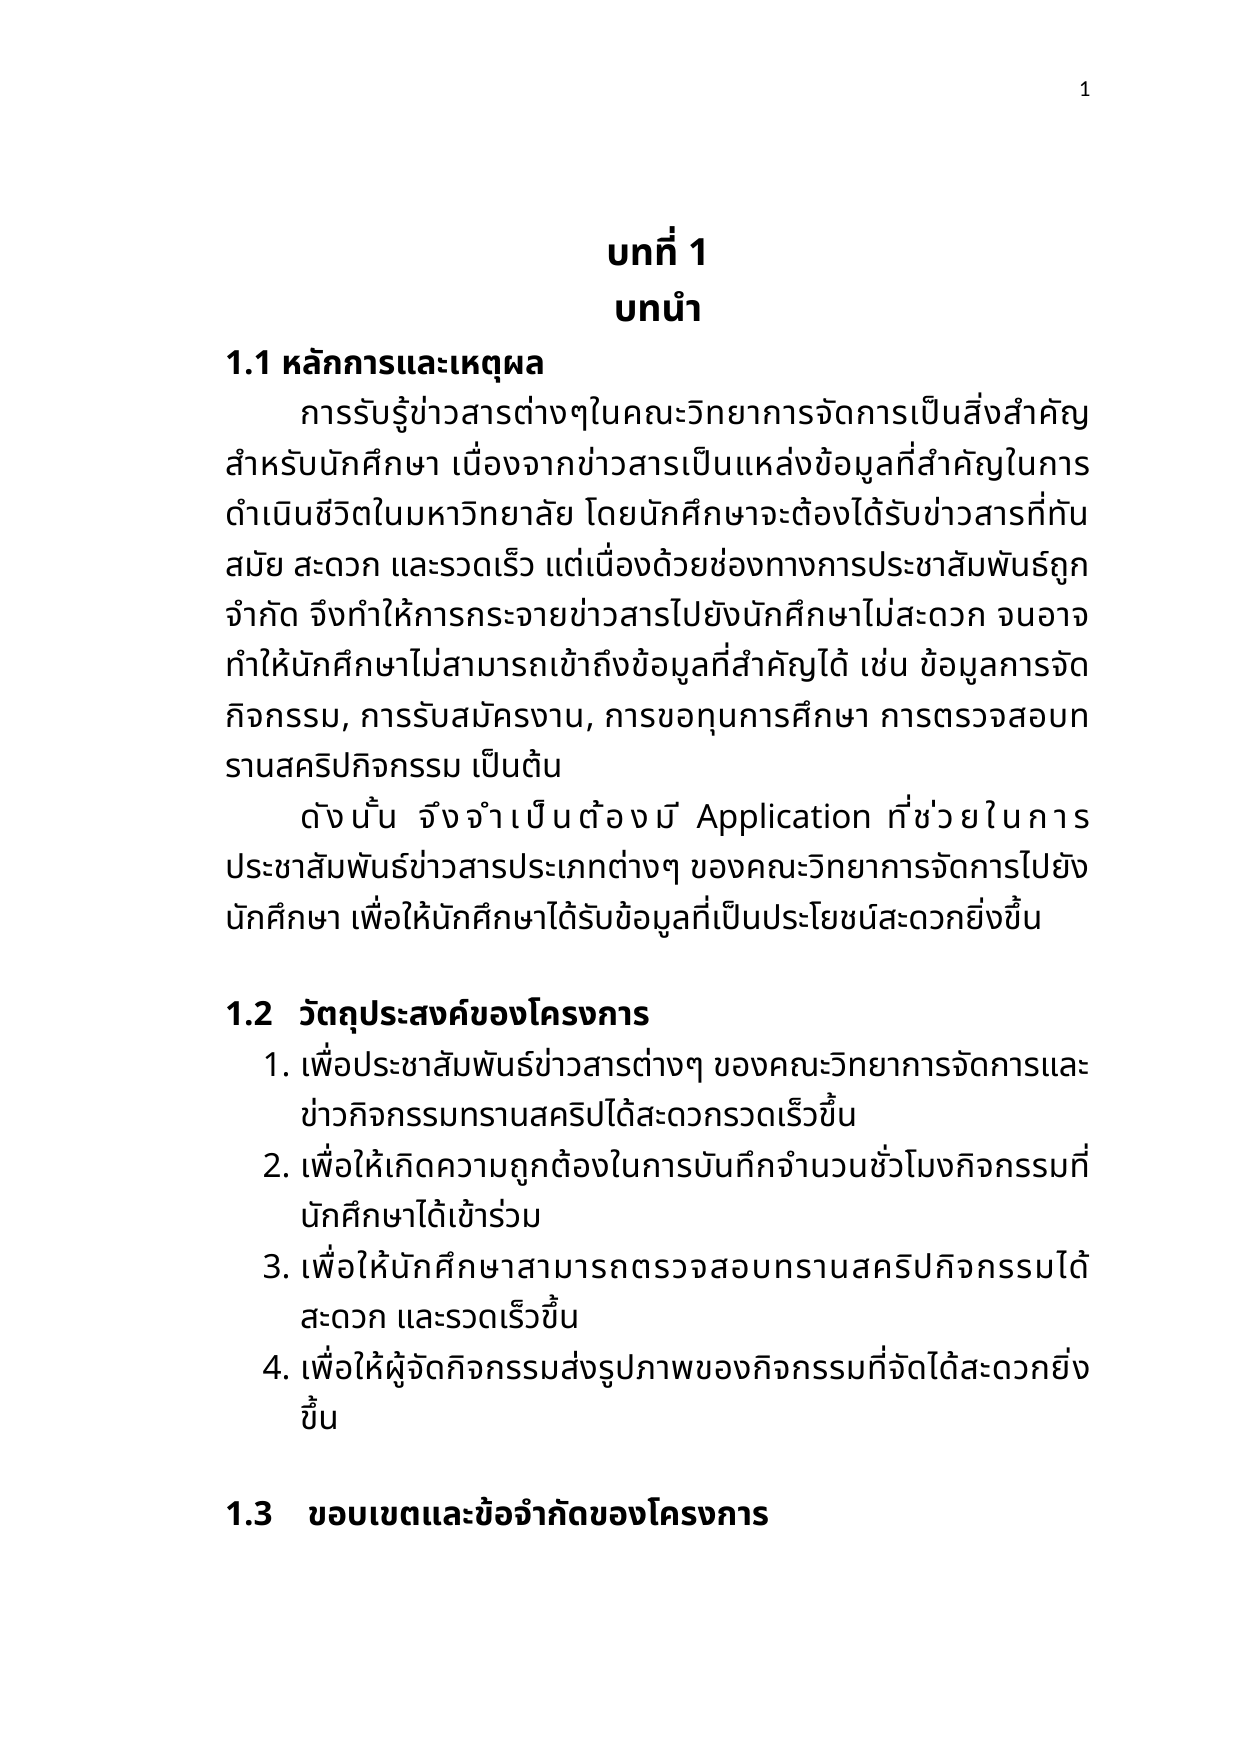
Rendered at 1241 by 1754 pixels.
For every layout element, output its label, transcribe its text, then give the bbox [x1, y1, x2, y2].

text บทนำ [225, 282, 1090, 339]
text ดังนั้น จึงจำเป็นต้องมี Application ที่ช่วยในการประชาสัมพันธ์ข่าวสารประเภทต่างๆ ของคณะวิทยาการจัดการไปยังนักศึกษา เพื่อให้นักศึกษาได้รับข้อมูลที่เป็นประโยชน์สะดวกยิ่งขึ้น [225, 793, 1090, 944]
list เพื่อให้นักศึกษาสามารถตรวจสอบทรานสคริปกิจกรรมได้สะดวก และรวดเร็วขึ้น [262, 1242, 1090, 1343]
text 1.3 ขอบเขตและข้อจำกัดของโครงการ [225, 1490, 1090, 1541]
text 1.1 หลักการและเหตุผล [225, 339, 1090, 389]
text บทที่ 1 [225, 225, 1090, 282]
text 1.2 วัตถุประสงค์ของโครงการ [225, 990, 1090, 1040]
text การรับรู้ข่าวสารต่างๆในคณะวิทยาการจัดการเป็นสิ่งสำคัญสำหรับนักศึกษา เนื่องจากข่าวสารเป็นแหล่งข้อมูลที่สำคัญในการดำเนินชีวิตในมหาวิทยาลัย โดยนักศึกษาจะต้องได้รับข่าวสารที่ทันสมัย สะดวก และรวดเร็ว แต่เนื่องด้วยช่องทางการประชาสัมพันธ์ถูกจำกัด จึงทำให้การกระจายข่าวสารไปยังนักศึกษาไม่สะดวก จนอาจทำให้นักศึกษาไม่สามารถเข้าถึงข้อมูลที่สำคัญได้ เช่น ข้อมูลการจัดกิจกรรม, การรับสมัครงาน, การขอทุนการศึกษา การตรวจสอบทรานสคริปกิจกรรม เป็นต้น [225, 389, 1090, 793]
list เพื่อให้ผู้จัดกิจกรรมส่งรูปภาพของกิจกรรมที่จัดได้สะดวกยิ่งขึ้น [262, 1343, 1090, 1444]
list เพื่อให้เกิดความถูกต้องในการบันทึกจำนวนชั่วโมงกิจกรรมที่นักศึกษาได้เข้าร่วม [262, 1141, 1090, 1242]
list เพื่อประชาสัมพันธ์ข่าวสารต่างๆ ของคณะวิทยาการจัดการและข่าวกิจกรรมทรานสคริปได้สะดวกรวดเร็วขึ้น [262, 1040, 1090, 1141]
